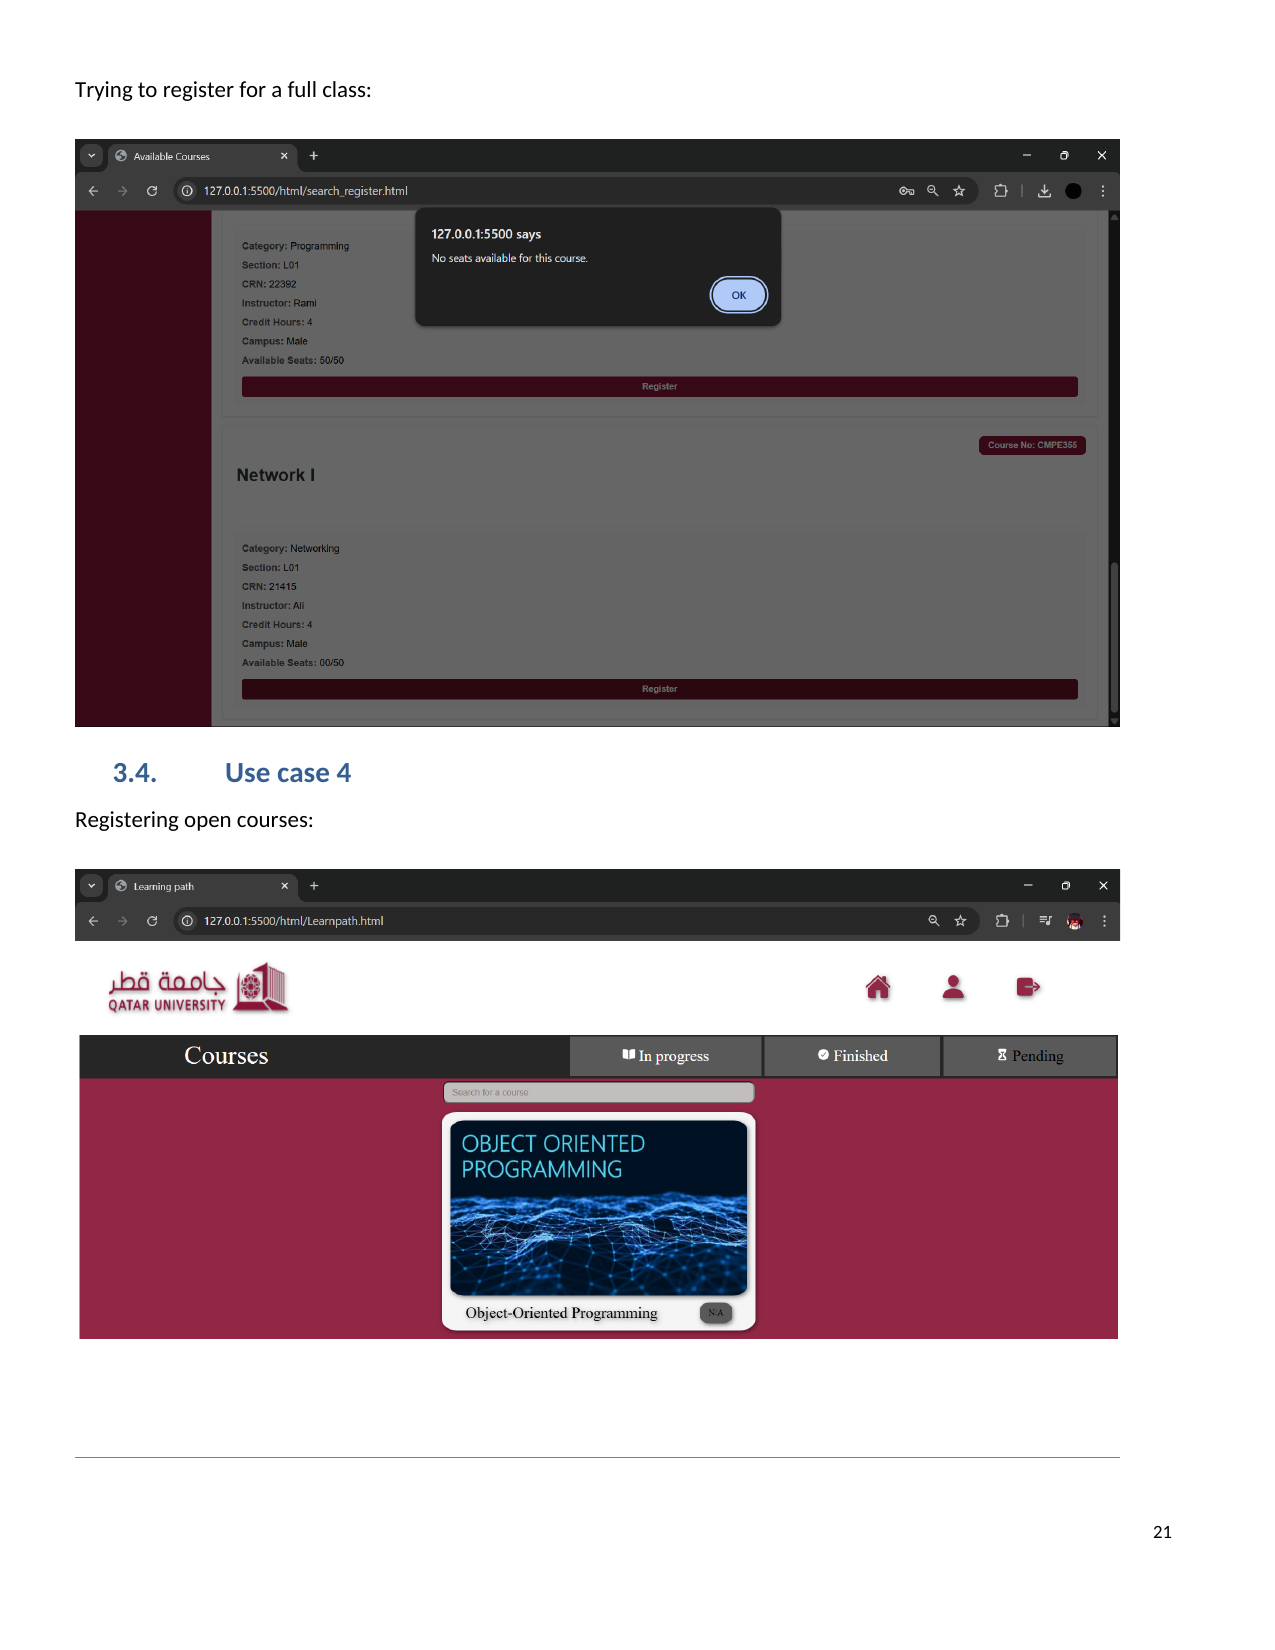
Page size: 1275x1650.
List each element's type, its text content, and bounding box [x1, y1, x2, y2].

text Trying to register for a full class: [75, 75, 1173, 103]
picture [75, 139, 1120, 727]
subtitle Use case 4 [112, 754, 1200, 790]
text Registering open courses: [75, 806, 1173, 833]
picture [75, 869, 1121, 1458]
